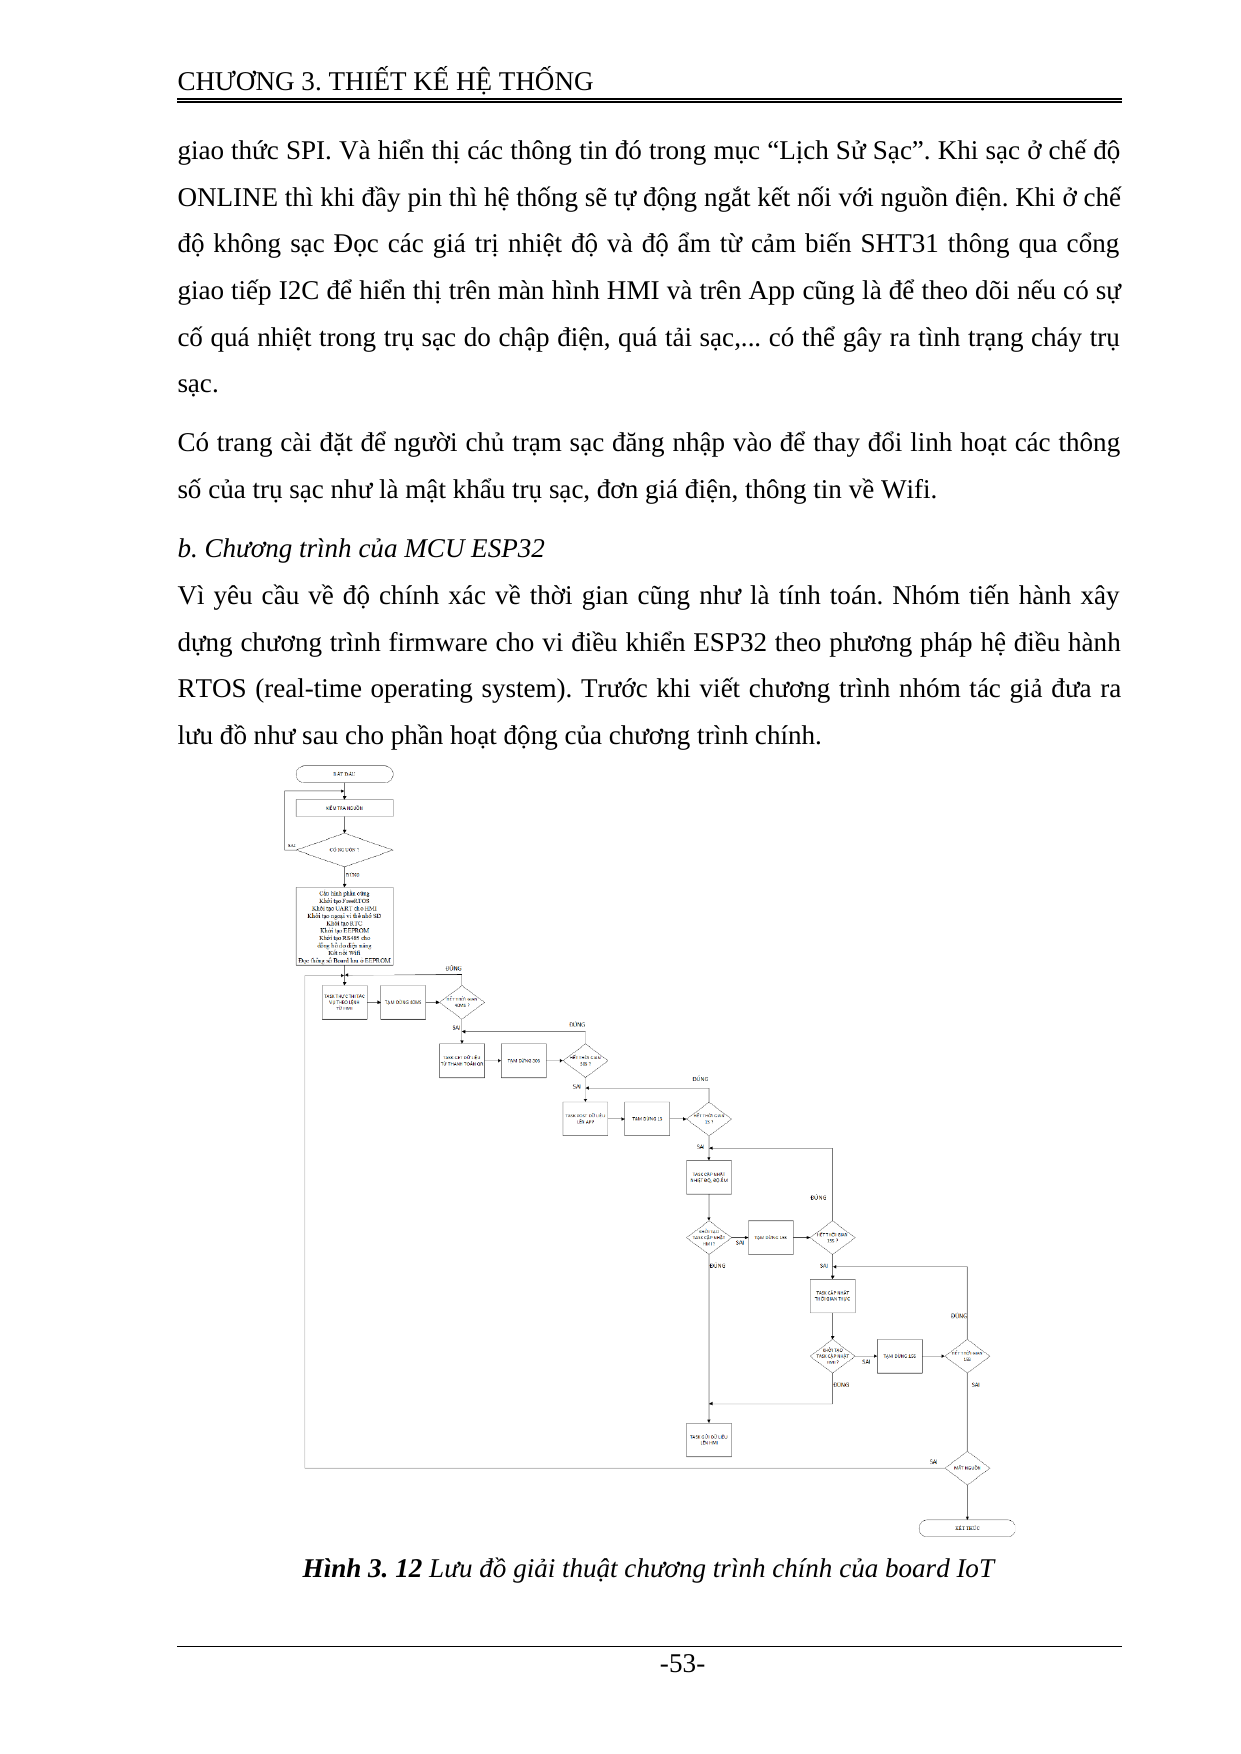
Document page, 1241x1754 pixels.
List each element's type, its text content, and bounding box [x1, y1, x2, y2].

text Có trang cài đặt để người chủ trạm sạc đăng nhập vào để thay đổi linh hoạt các thông số của trụ sạc như là mật khẩu trụ sạc, đơn giá điện, thông tin về Wifi. [177, 427, 1122, 504]
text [177, 134, 1122, 398]
subtitle Chương trình của MCU ESP32 [177, 532, 1122, 563]
text Vì yêu cầu về độ chính xác về thời gian cũng như là tính toán. Nhóm tiến hành xây dựng chương trình firmware cho vi điều khiển ESP32 theo phương pháp hệ điều hành RTOS (real-time operating system). Trước khi viết chương trình nhóm tác giả đưa ra lưu đồ như sau cho phần hoạt động của chương trình chính. [177, 579, 1122, 750]
text Hình 3. 12 Lưu đồ giải thuật chương trình chính của board IoT [177, 1552, 1122, 1583]
picture [284, 765, 1016, 1537]
